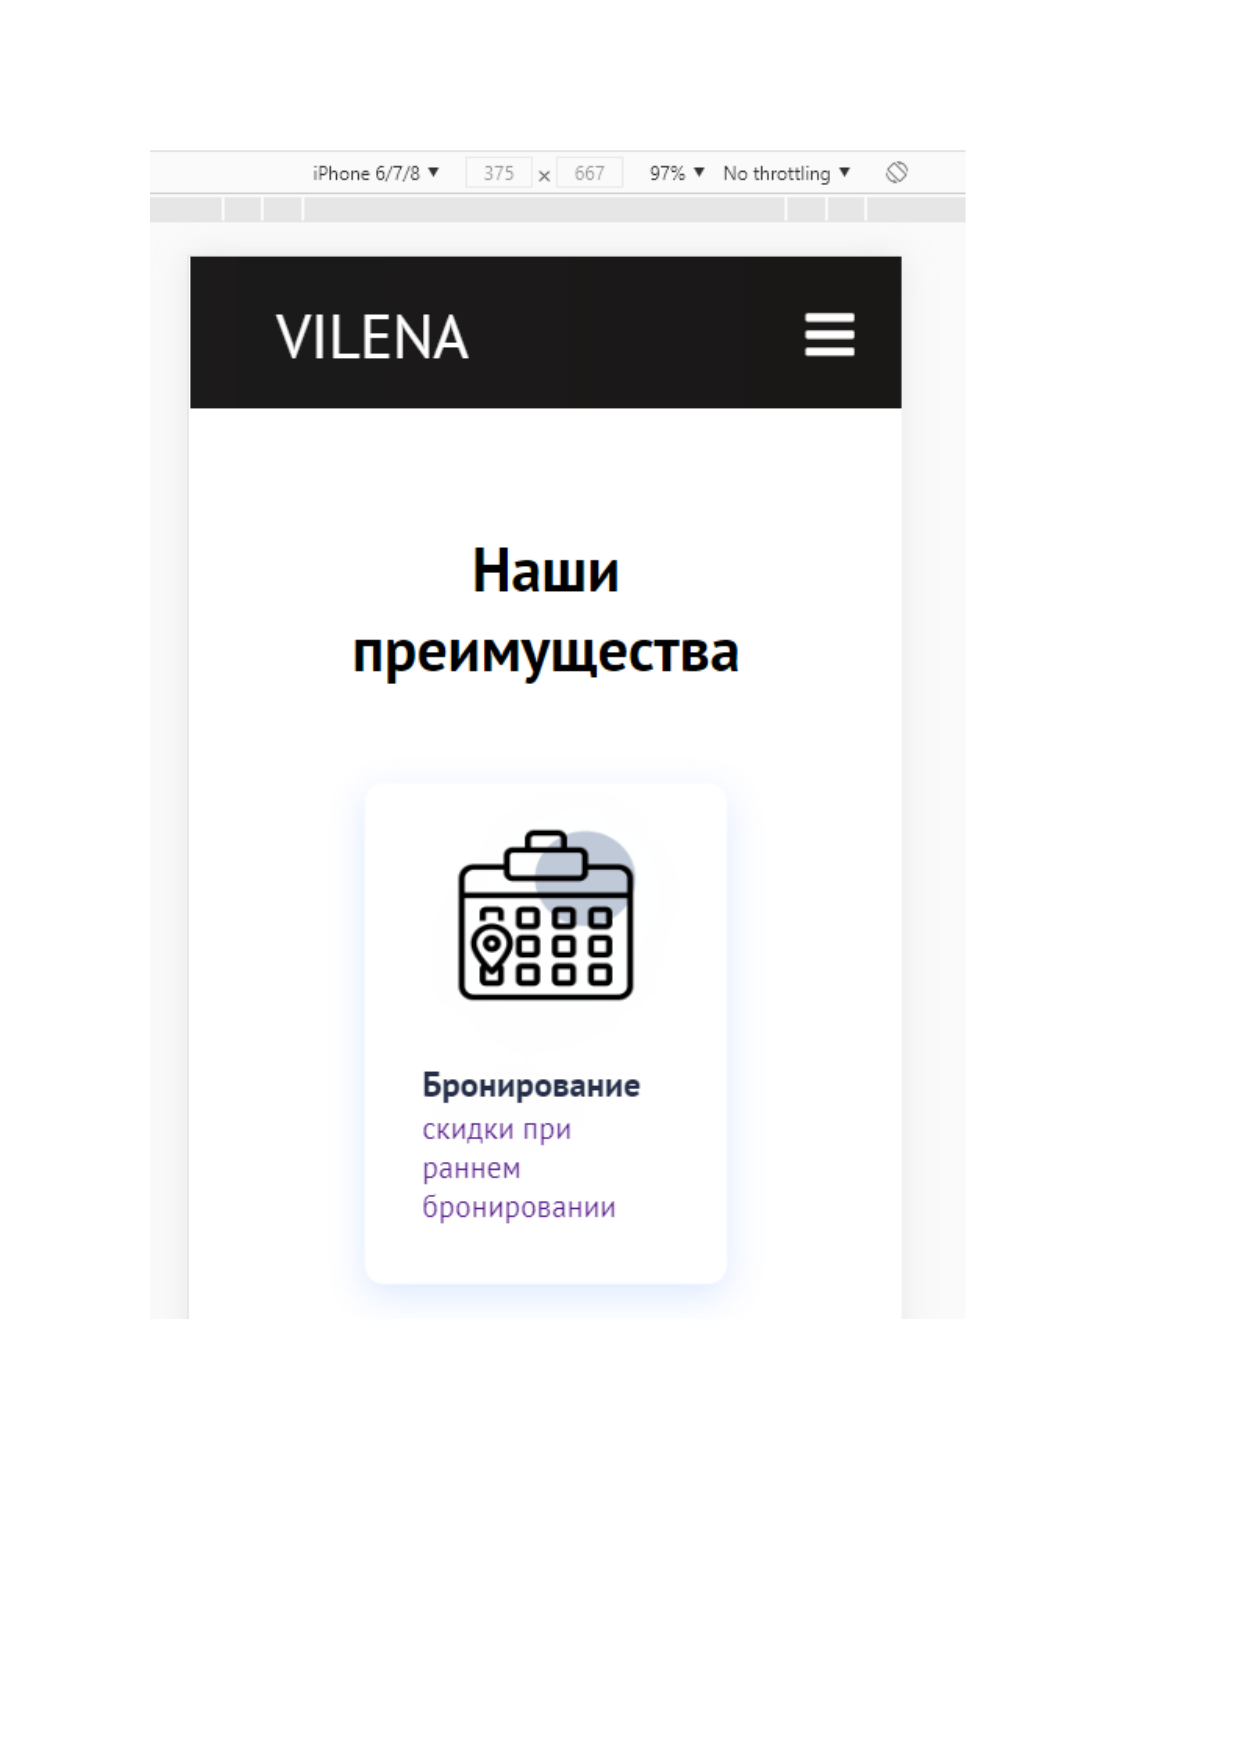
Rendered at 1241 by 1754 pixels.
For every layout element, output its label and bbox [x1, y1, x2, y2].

picture [150, 150, 966, 1319]
